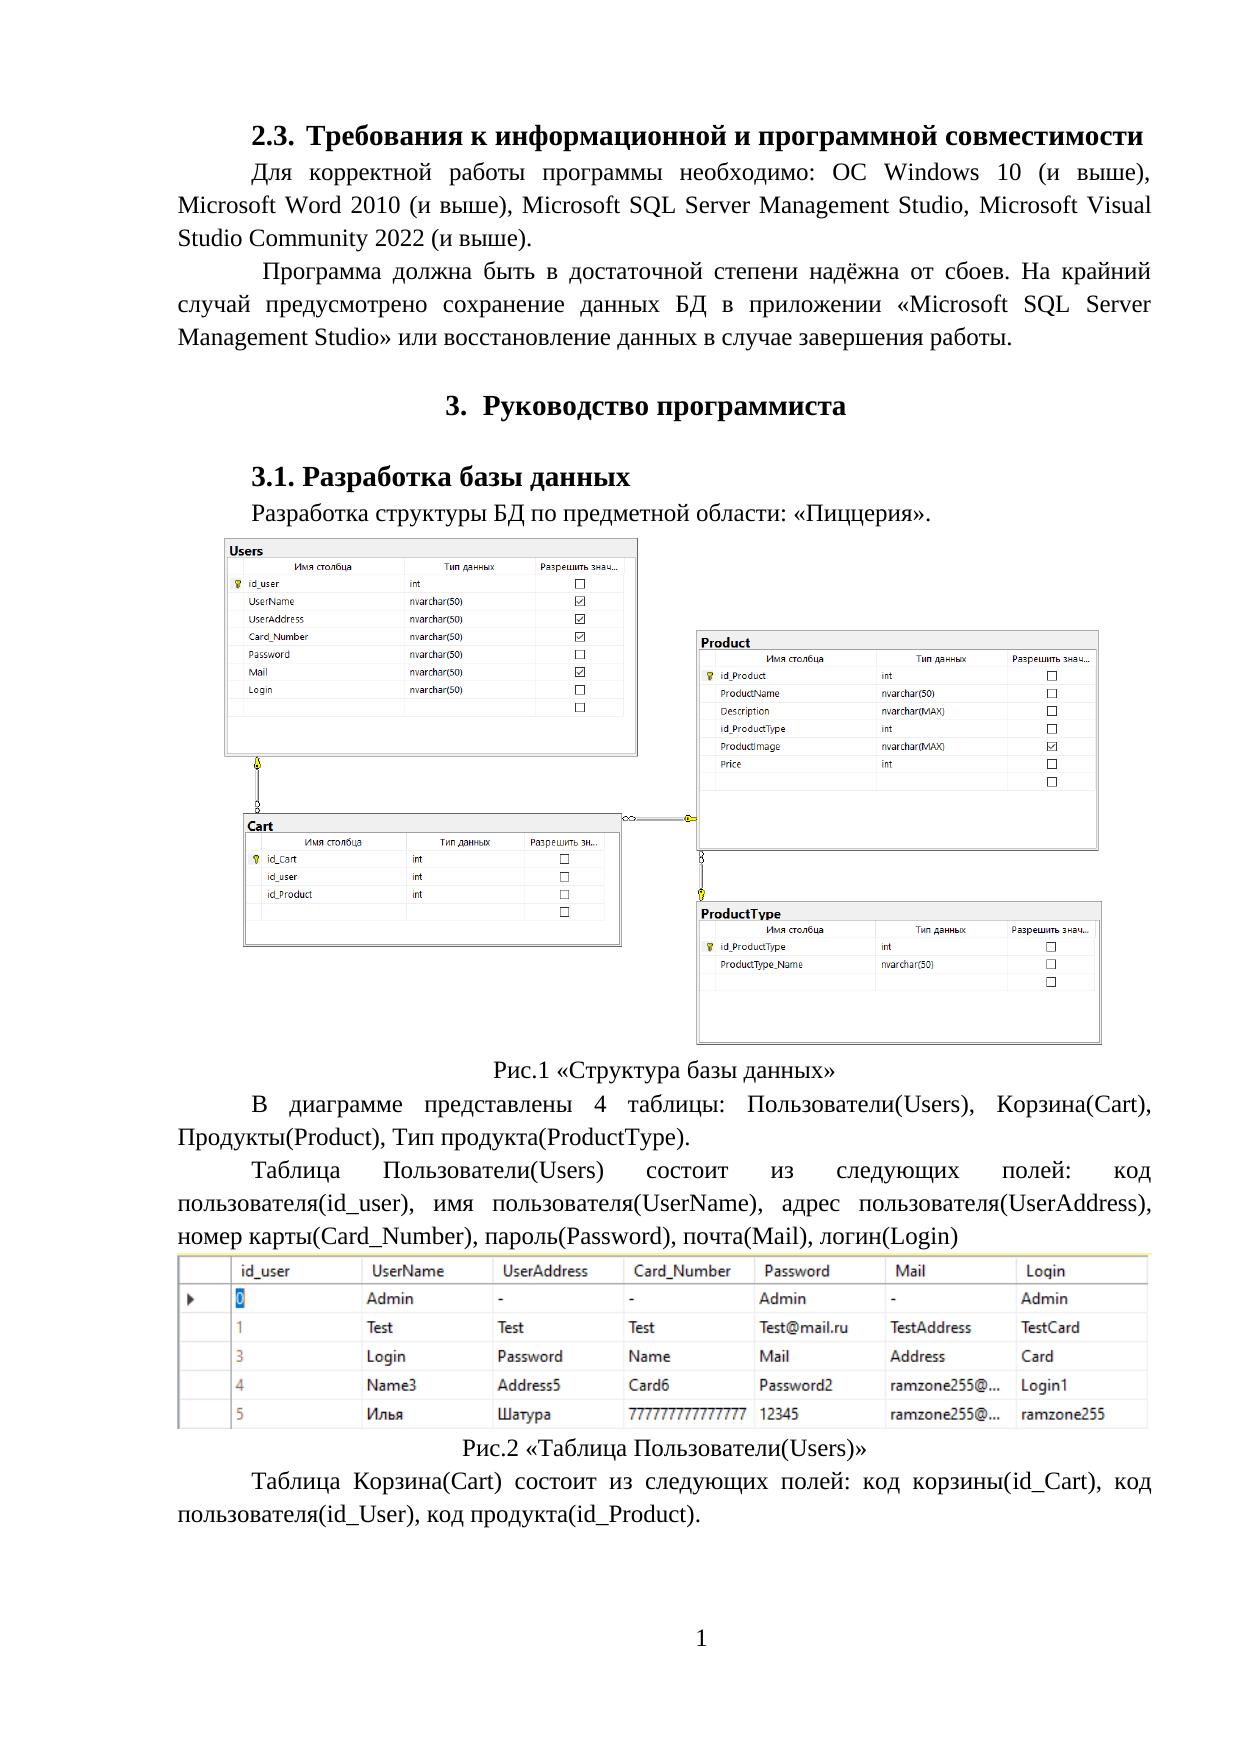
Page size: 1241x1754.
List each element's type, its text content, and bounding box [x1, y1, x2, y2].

picture [219, 531, 1110, 1052]
text Таблица Пользователи(Users) состоит из следующих полей: код пользователя(id_user), имя пользователя(UserName), адрес пользователя(UserAddress), номер карты(Card_Number), пароль(Password), почта(Mail), логин(Login) [177, 1155, 1152, 1249]
text Для корректной работы программы необходимо: ОС Windows 10 (и выше), Microsoft Word 2010 (и выше), Microsoft SQL Server Management Studio, Microsoft Visual Studio Community 2022 (и выше). [177, 157, 1152, 251]
picture [177, 1253, 1152, 1429]
text Таблица Корзина(Cart) состоит из следующих полей: код корзины(id_Cart), код пользователя(id_User), код продукта(id_Product). [177, 1466, 1152, 1528]
subtitle Руководство программиста [140, 388, 1152, 421]
text В диаграмме представлены 4 таблицы: Пользователи(Users), Корзина(Cart), Продукты(Product), Тип продукта(ProductType). [177, 1089, 1152, 1150]
text Рис.1 «Структура базы данных» [177, 1056, 1152, 1084]
subtitle Требования к информационной и программной совместимости [251, 118, 1152, 152]
text Программа должна быть в достаточной степени надёжна от сбоев. На крайний случай предусмотрено сохранение данных БД в приложении «Microsoft SQL Server Management Studio» или восстановление данных в случае завершения работы. [177, 256, 1152, 351]
subtitle 3.1. Разработка базы данных [177, 459, 1152, 493]
text Разработка структуры БД по предметной области: «Пиццерия». [177, 498, 1152, 527]
text Рис.2 «Таблица Пользователи(Users)» [177, 1433, 1152, 1462]
